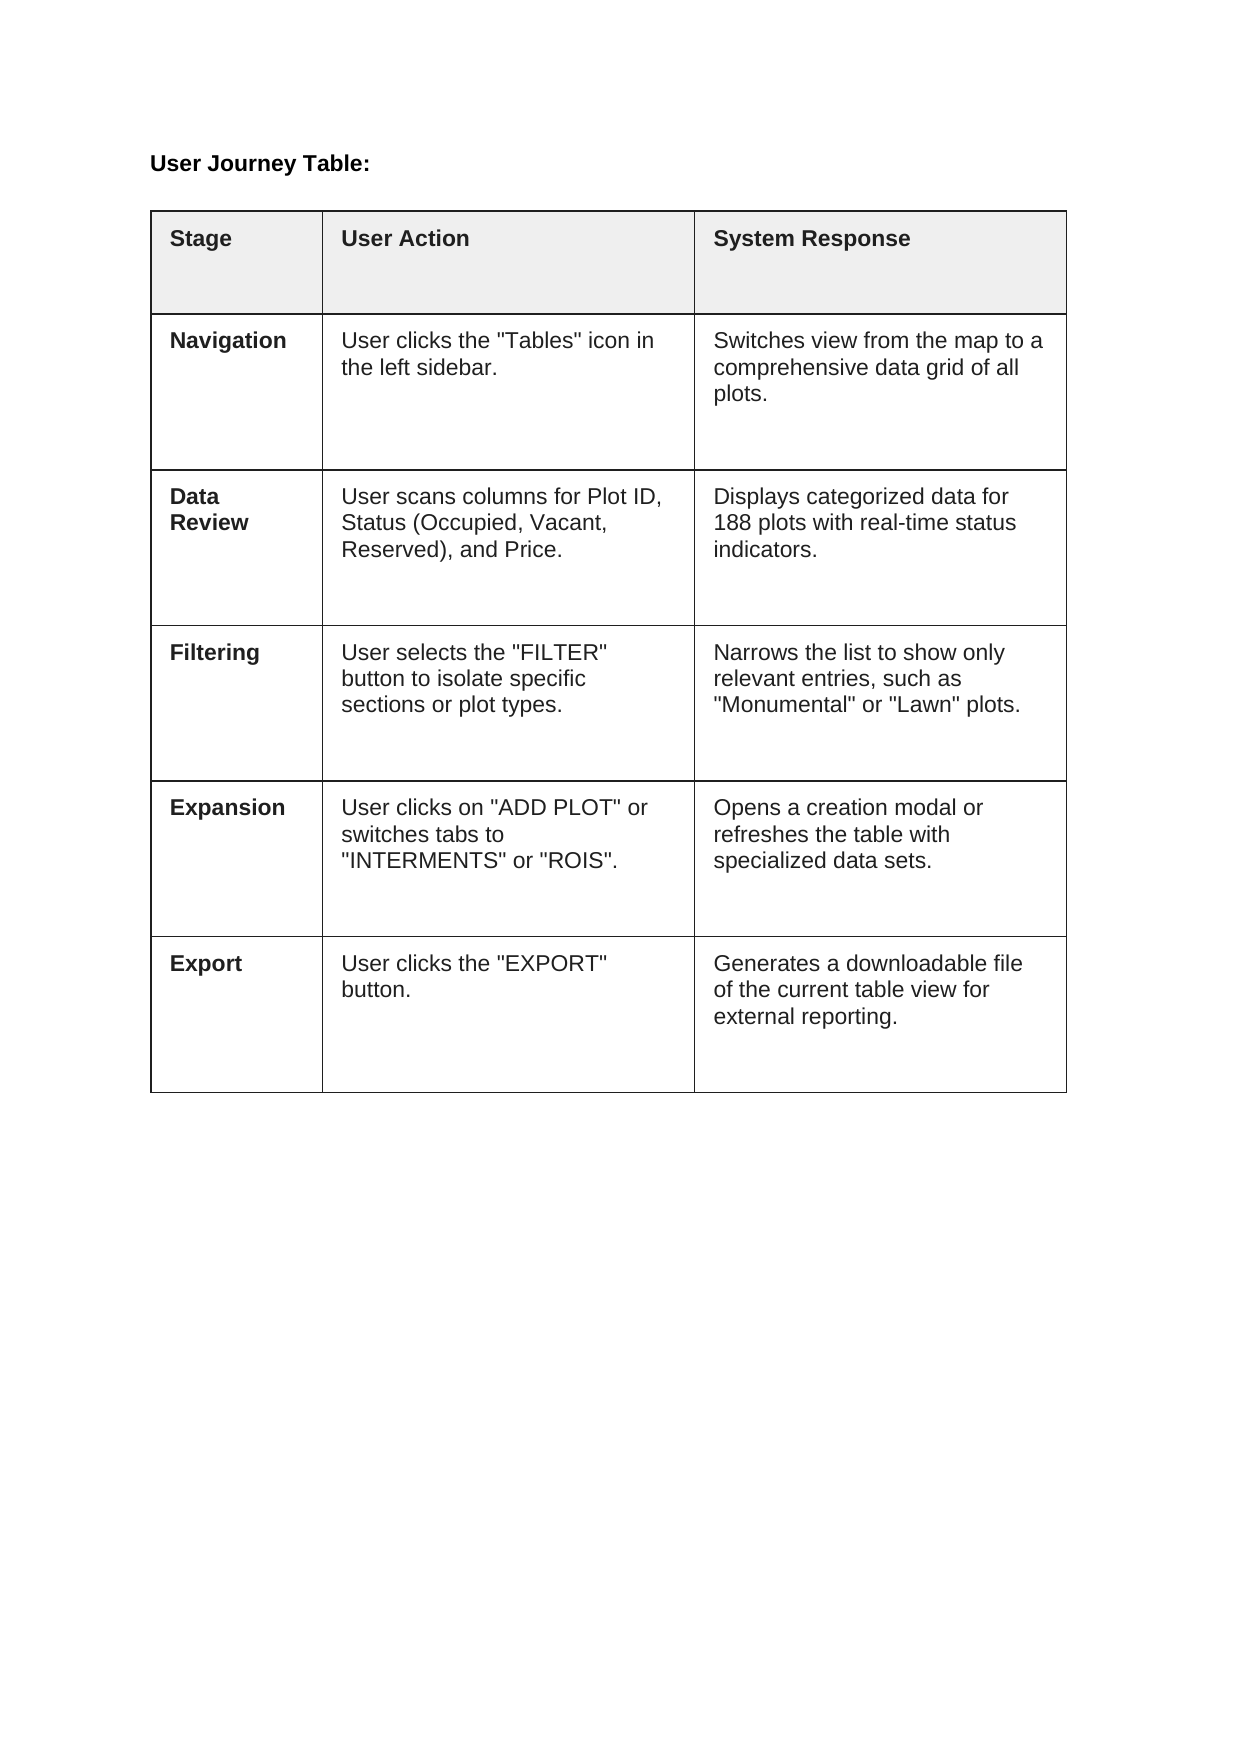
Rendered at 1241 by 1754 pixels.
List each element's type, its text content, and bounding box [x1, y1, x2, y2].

table_cell User selects the "FILTER" button to isolate specific sections or plot types. [323, 626, 694, 780]
table_header Stage [152, 212, 322, 313]
table_cell User clicks on "ADD PLOT" or switches tabs to "INTERMENTS" or "ROIS". [323, 782, 694, 936]
table_cell Filtering [152, 626, 322, 780]
table_cell Displays categorized data for 188 plots with real-time status indicators. [695, 471, 1066, 624]
table_header User Action [323, 212, 694, 313]
table_cell Narrows the list to show only relevant entries, such as "Monumental" or "Lawn" plots. [695, 626, 1066, 780]
table_cell Data Review [152, 471, 322, 624]
table_cell User clicks the "Tables" icon in the left sidebar. [323, 315, 694, 469]
table_header System Response [695, 212, 1066, 313]
table_cell Generates a downloadable file of the current table view for external reporting. [695, 937, 1066, 1091]
table_cell Switches view from the map to a comprehensive data grid of all plots. [695, 315, 1066, 469]
text User Journey Table: [150, 150, 1090, 176]
table_cell Opens a creation modal or refreshes the table with specialized data sets. [695, 782, 1066, 936]
table_cell User scans columns for Plot ID, Status (Occupied, Vacant, Reserved), and Price. [323, 471, 694, 624]
table_cell Expansion [152, 782, 322, 936]
table_cell Navigation [152, 315, 322, 469]
table_cell Export [152, 937, 322, 1091]
table_cell User clicks the "EXPORT" button. [323, 937, 694, 1091]
